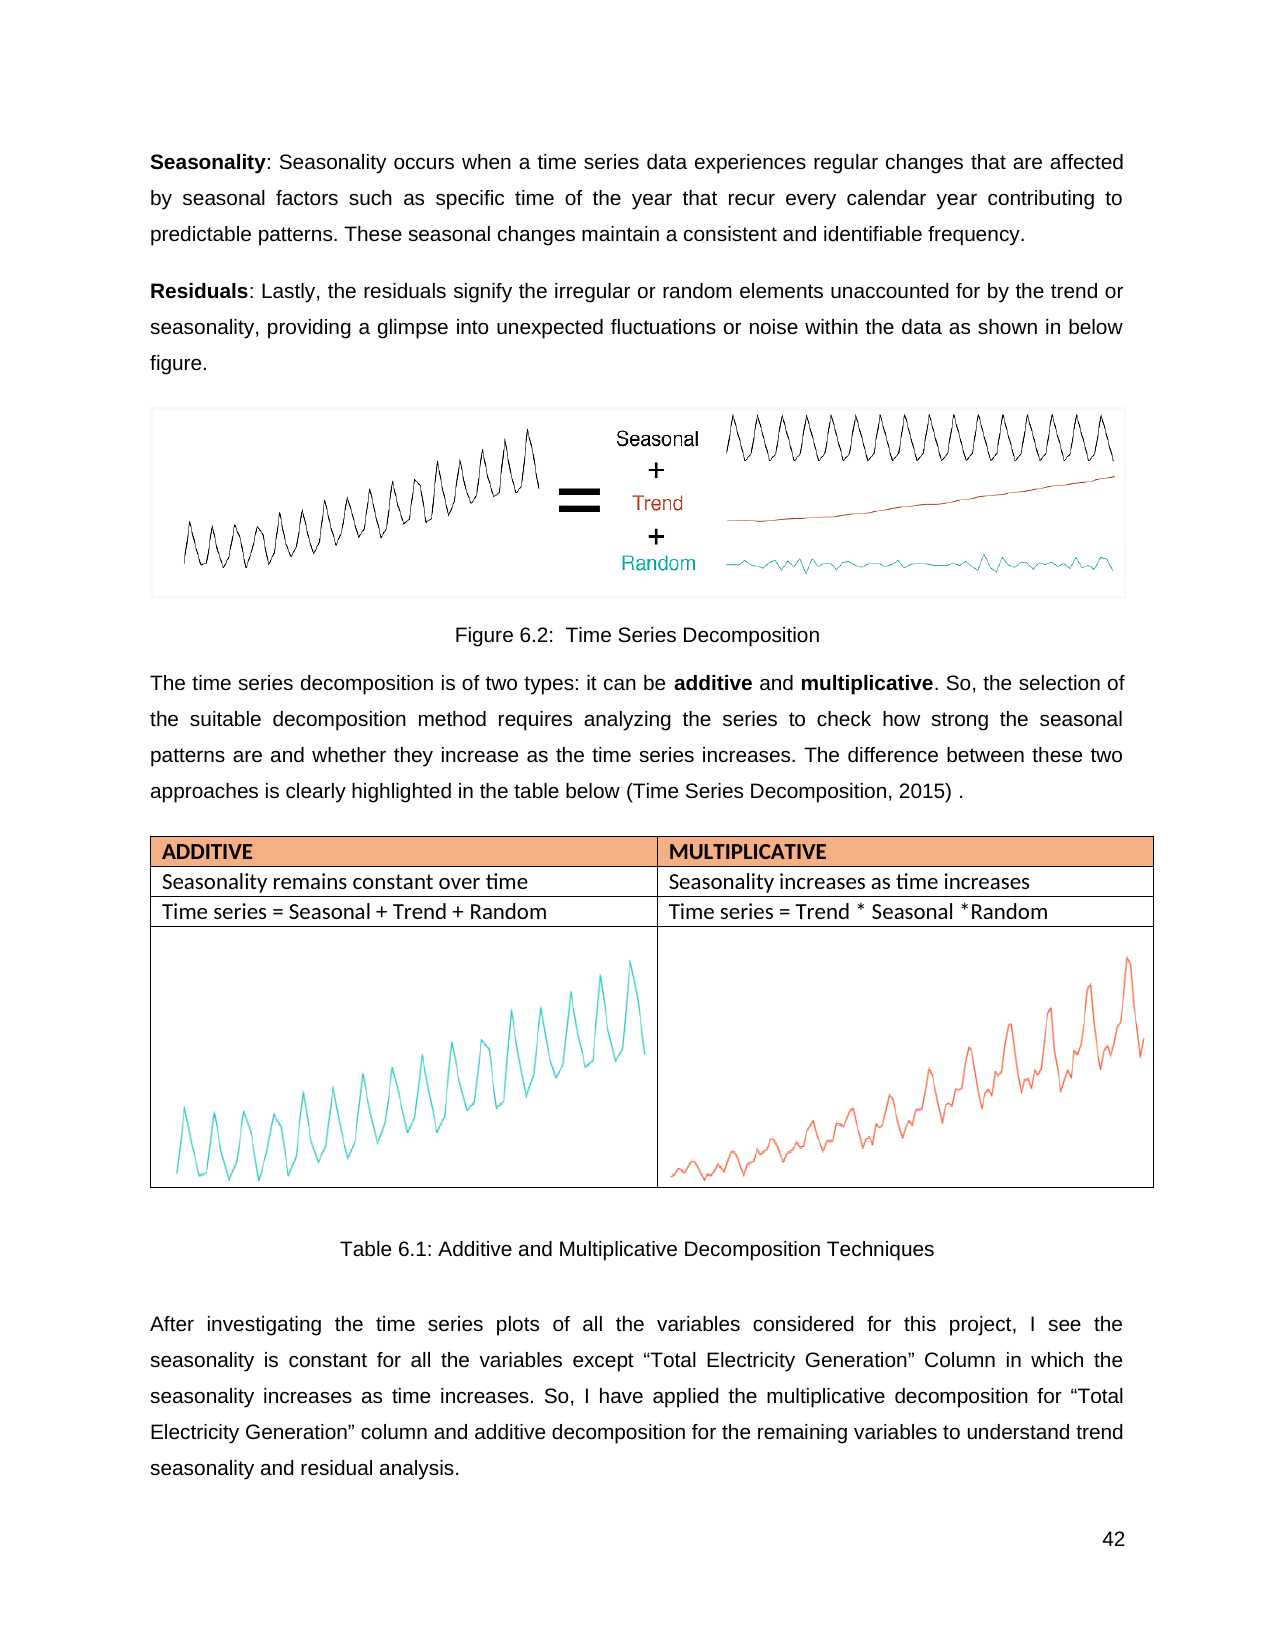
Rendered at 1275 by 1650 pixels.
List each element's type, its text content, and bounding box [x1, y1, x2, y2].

table_cell Time series = Trend * Seasonal *Random [658, 897, 1153, 926]
text Residuals: Lastly, the residuals signify the irregular or random elements unaccounted for by the trend or seasonality, providing a glimpse into unexpected fluctuations or noise within the data as shown in below figure. [150, 279, 1125, 374]
picture [668, 954, 1148, 1187]
table_cell [658, 927, 1153, 1187]
text The time series decomposition is of two types: it can be additive and multiplicative. So, the selection of the suitable decomposition method requires analyzing the series to check how strong the seasonal patterns are and whether they increase as the time series increases. The difference between these two approaches is clearly highlighted in the table below (Time Series Decomposition, 2015) . [150, 671, 1125, 803]
text After investigating the time series plots of all the variables considered for this project, I see the seasonality is constant for all the variables except “Total Electricity Generation” Column in which the seasonality increases as time increases. So, I have applied the multiplicative decomposition for “Total Electricity Generation” column and additive decomposition for the remaining variables to understand trend seasonality and residual analysis. [150, 1312, 1125, 1480]
picture [161, 955, 652, 1187]
table_cell Seasonality increases as time increases [658, 867, 1153, 896]
text Figure 6.2: Time Series Decomposition [150, 623, 1125, 647]
table_cell [151, 927, 657, 1187]
table_header ADDITIVE [151, 837, 657, 866]
table_header MULTIPLICATIVE [658, 837, 1153, 866]
table_cell Time series = Seasonal + Trend + Random [151, 897, 657, 926]
text Table 6.1: Additive and Multiplicative Decomposition Techniques [150, 1236, 1125, 1260]
text Seasonality: Seasonality occurs when a time series data experiences regular changes that are affected by seasonal factors such as specific time of the year that recur every calendar year contributing to predictable patterns. These seasonal changes maintain a consistent and identifiable frequency. [150, 150, 1125, 246]
table_cell Seasonality remains constant over time [151, 867, 657, 896]
picture [150, 407, 1126, 599]
